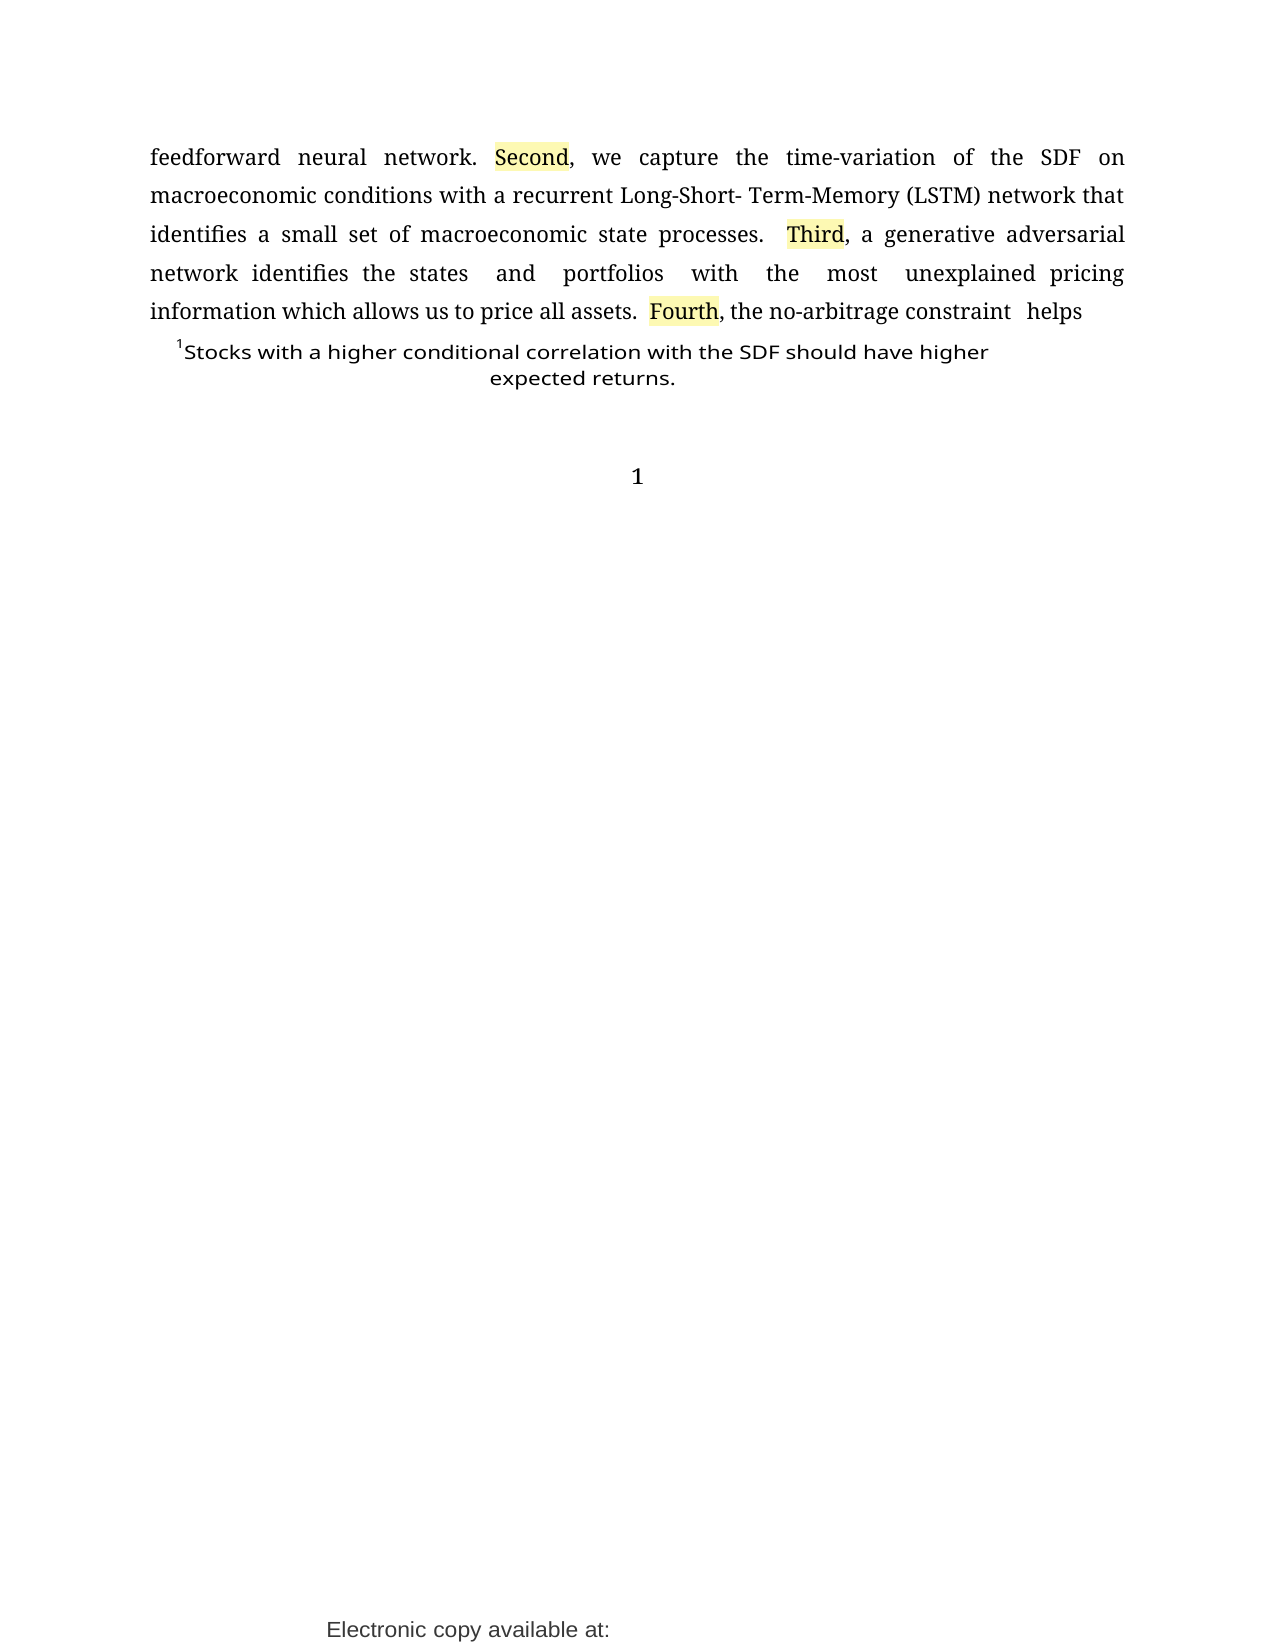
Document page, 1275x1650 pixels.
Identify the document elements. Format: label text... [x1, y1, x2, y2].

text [150, 142, 1125, 326]
text 1 [137, 461, 1137, 491]
text 1Stocks with a higher conditional correlation with the SDF should have higher expected returns. [137, 335, 1027, 391]
